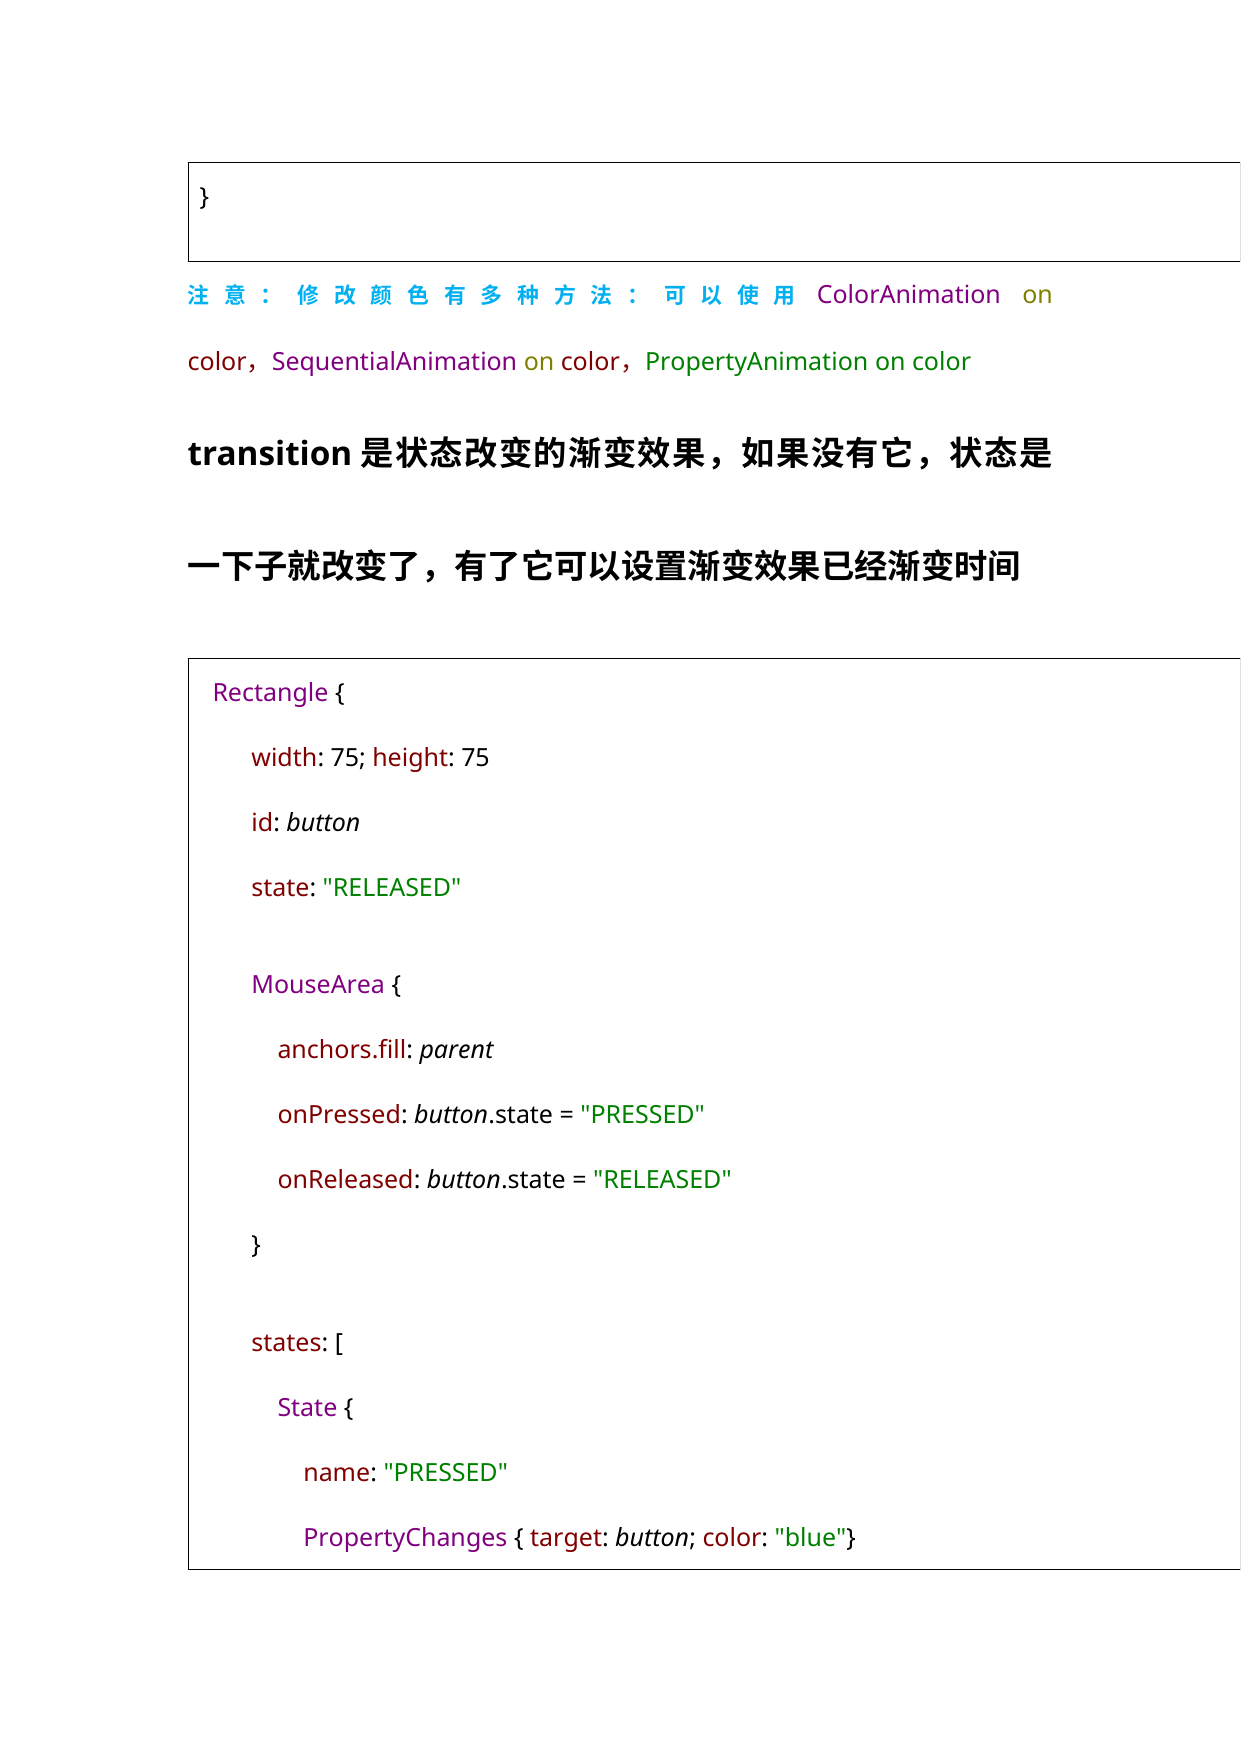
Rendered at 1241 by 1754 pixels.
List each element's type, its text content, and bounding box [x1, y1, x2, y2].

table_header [189, 163, 1240, 261]
text 注意：修改颜色有多种方法：可以使用ColorAnimation on color，SequentialAnimation on color，PropertyAnimation on color [187, 262, 1053, 392]
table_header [189, 659, 1240, 1569]
subtitle transition是状态改变的渐变效果，如果没有它，状态是一下子就改变了，有了它可以设置渐变效果已经渐变时间 [187, 419, 1053, 596]
